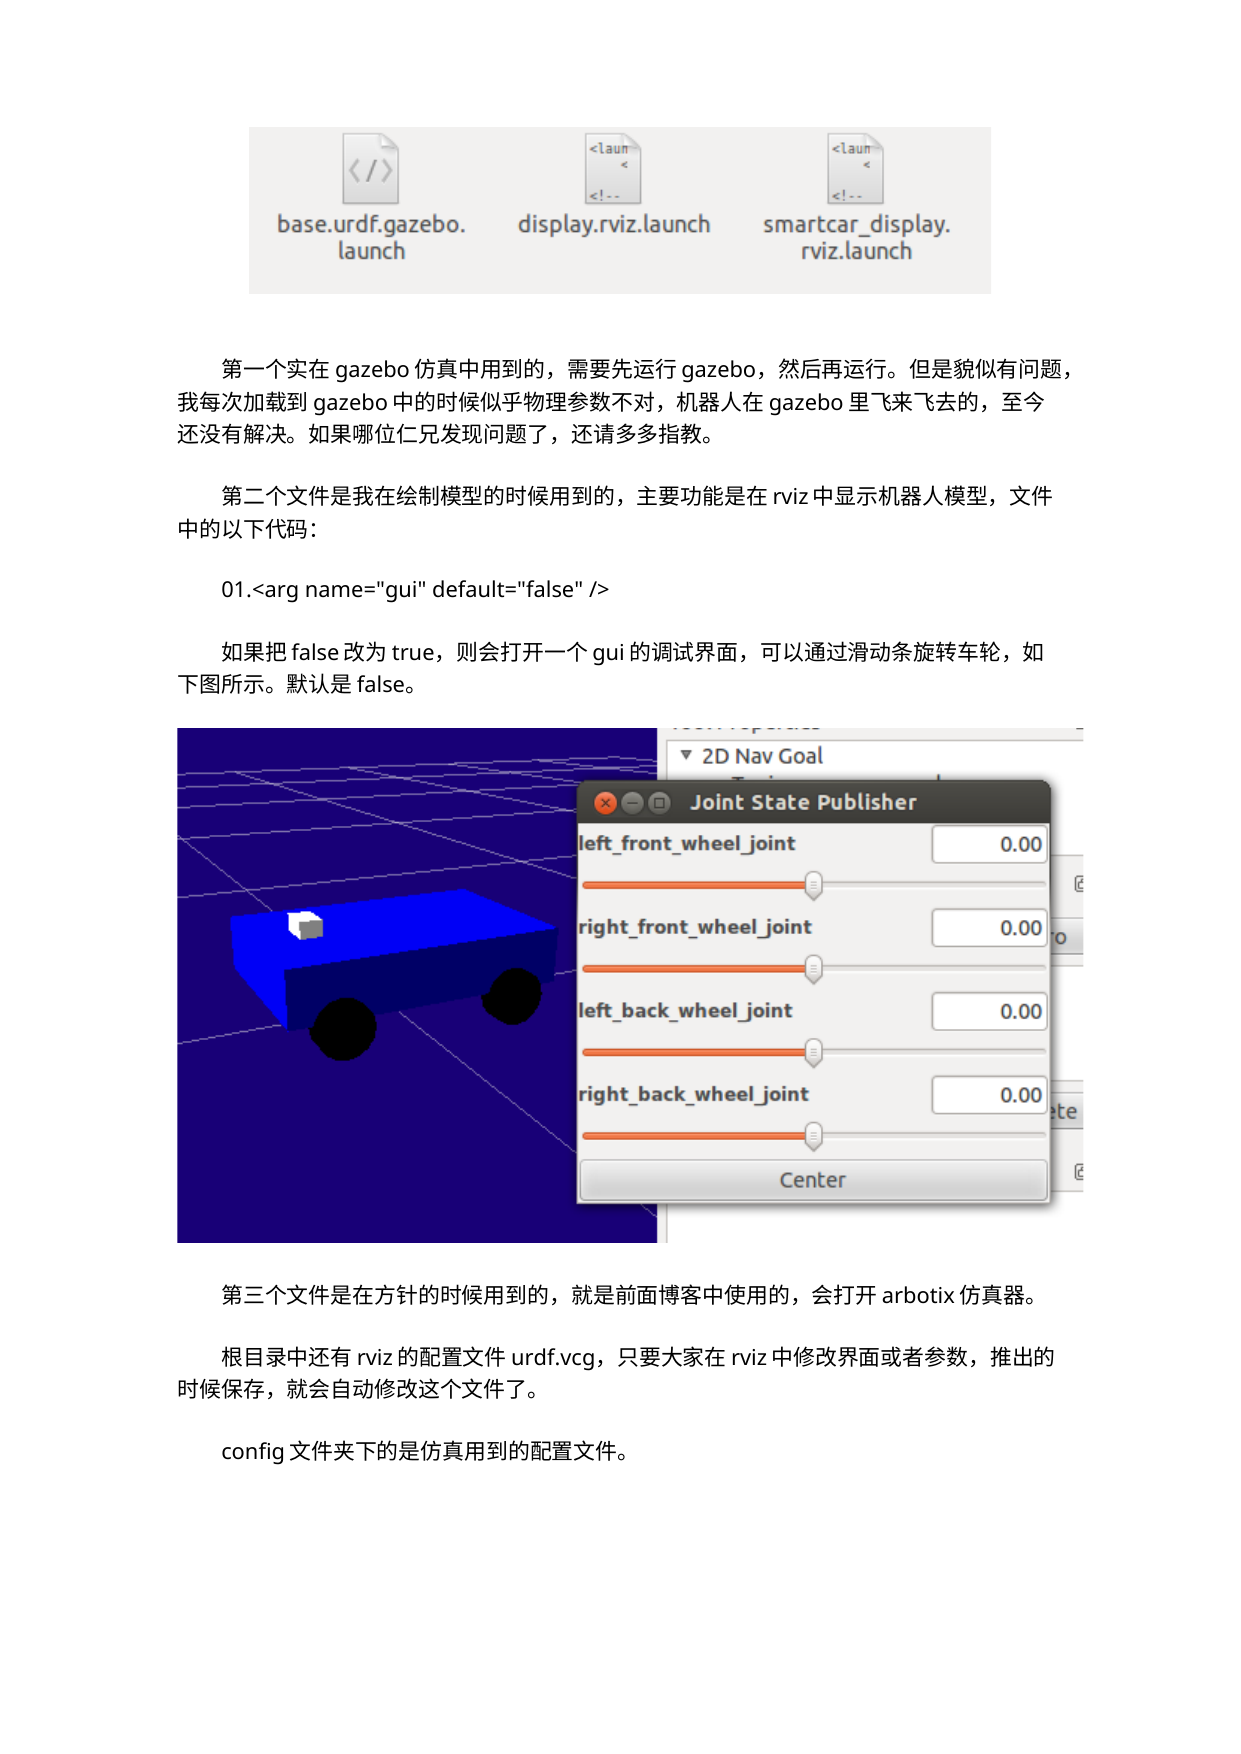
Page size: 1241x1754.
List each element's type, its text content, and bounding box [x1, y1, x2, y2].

text 第三个文件是在方针的时候用到的，就是前面博客中使用的，会打开arbotix仿真器。 [177, 1278, 1063, 1310]
text 第一个实在gazebo仿真中用到的，需要先运行gazebo，然后再运行。但是貌似有问题，我每次加载到gazebo中的时候似乎物理参数不对，机器人在gazebo里飞来飞去的，至今还没有解决。如果哪位仁兄发现问题了，还请多多指教。 [177, 352, 1063, 449]
text 01.<arg name="gui" default="false" /> [177, 573, 1063, 605]
text 第二个文件是我在绘制模型的时候用到的，主要功能是在rviz中显示机器人模型，文件中的以下代码： [177, 479, 1063, 544]
picture [249, 127, 992, 294]
text config文件夹下的是仿真用到的配置文件。 [177, 1434, 1063, 1466]
text 根目录中还有rviz的配置文件urdf.vcg，只要大家在rviz中修改界面或者参数，推出的时候保存，就会自动修改这个文件了。 [177, 1339, 1063, 1404]
picture [177, 728, 1084, 1243]
text 如果把false改为true，则会打开一个gui的调试界面，可以通过滑动条旋转车轮，如下图所示。默认是false。 [177, 634, 1063, 699]
